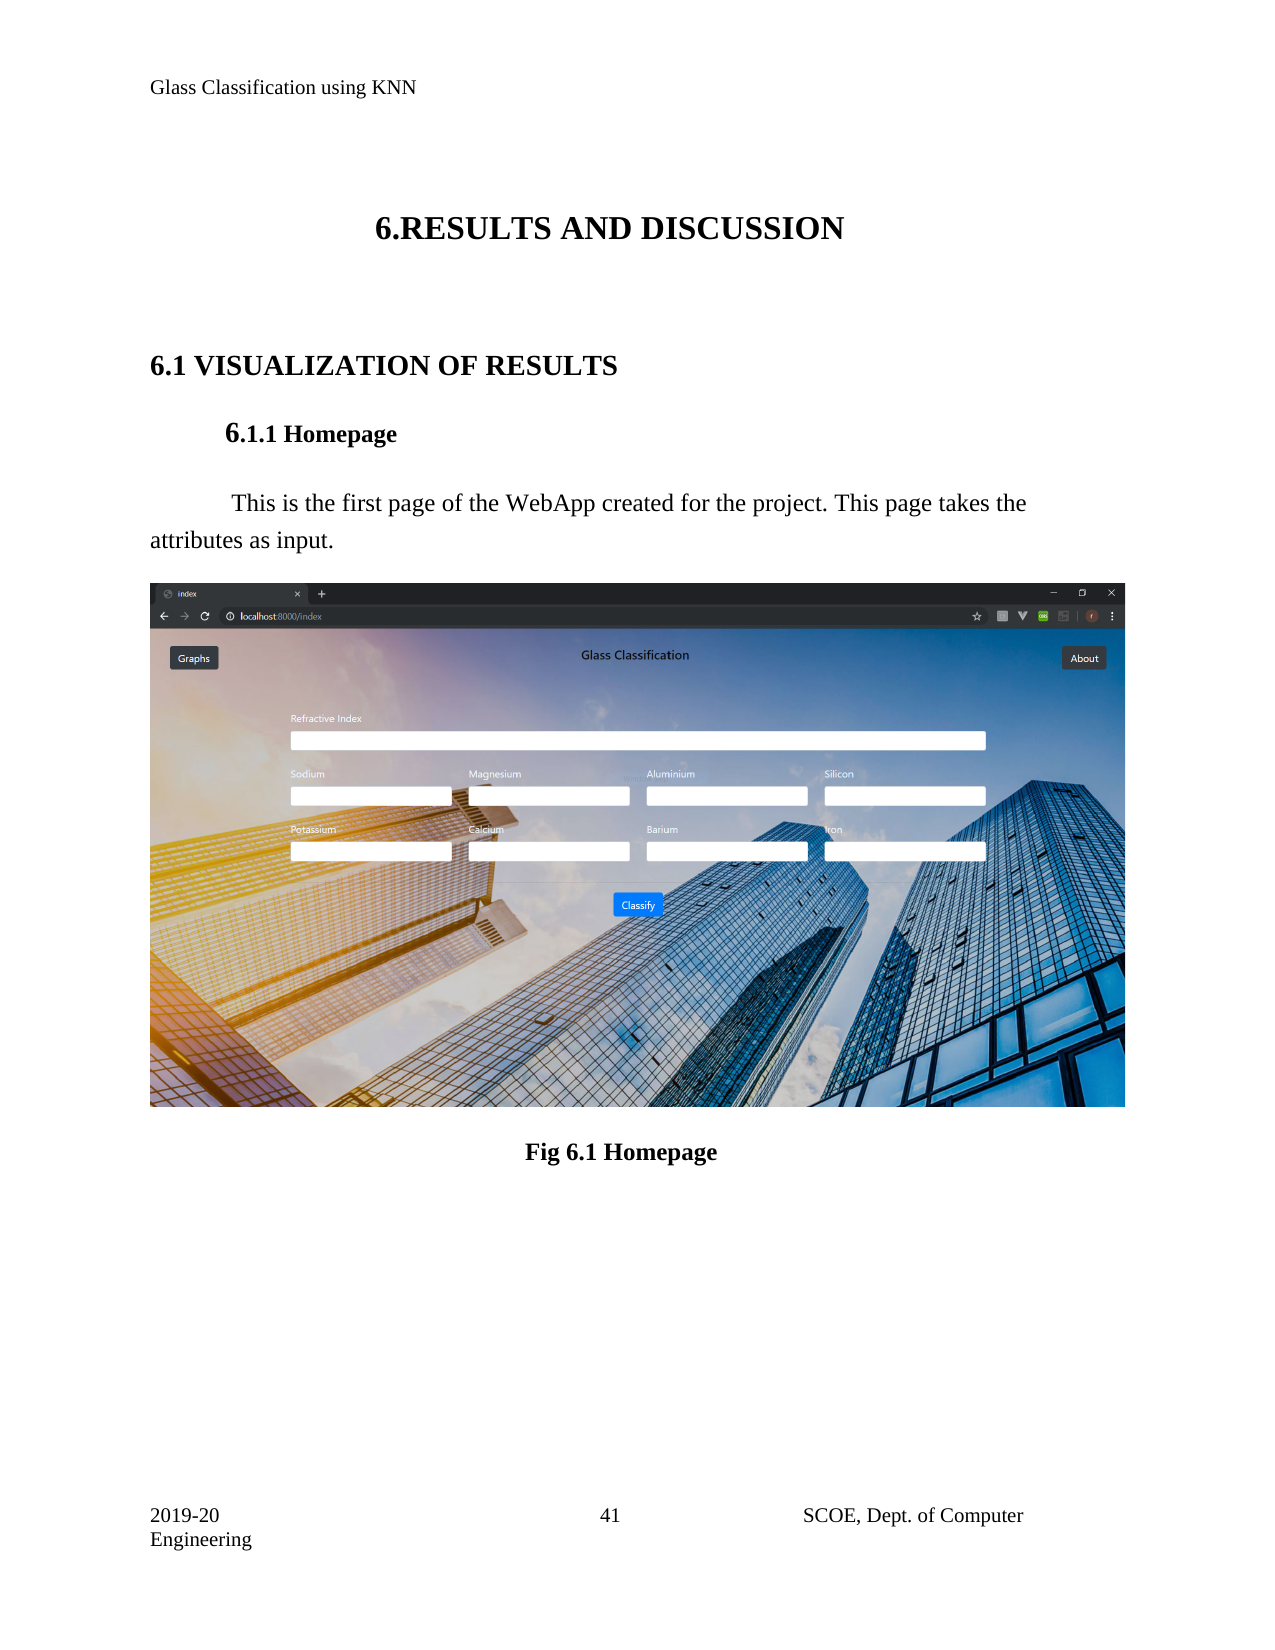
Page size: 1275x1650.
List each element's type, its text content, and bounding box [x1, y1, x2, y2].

picture [790, 979, 802, 986]
text 6.1.1 Homepage [150, 411, 1125, 449]
picture [775, 1013, 781, 1024]
picture [767, 1025, 775, 1031]
picture [1059, 1097, 1063, 1107]
text 6.RESULTS AND DISCUSSION [300, 208, 1125, 246]
text Fig 6.1 Homepage [450, 1137, 1125, 1166]
picture [753, 1038, 767, 1045]
picture [150, 583, 1125, 1107]
text 6.1 VISUALIZATION OF RESULTS [150, 344, 1125, 381]
text This is the first page of the WebApp created for the project. This page takes the attributes as input. [150, 479, 1125, 554]
